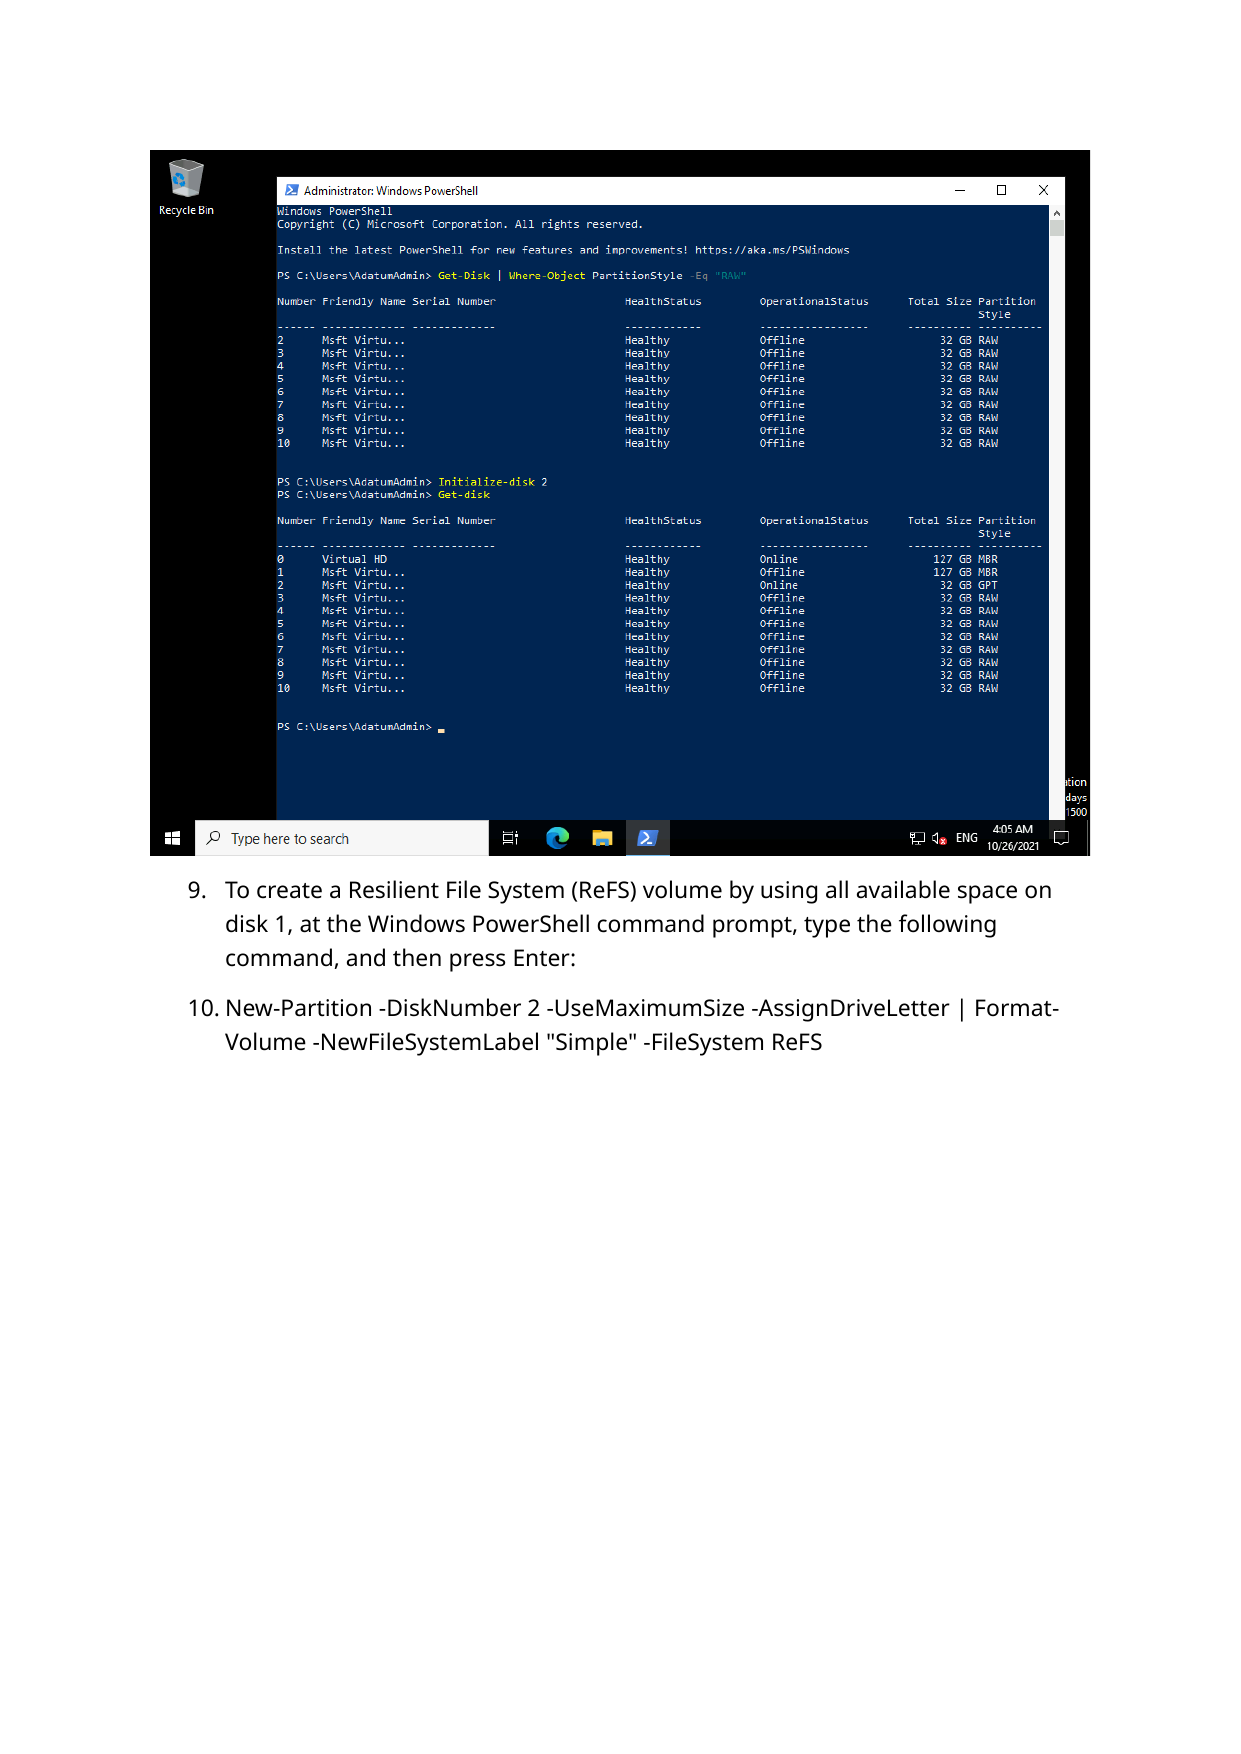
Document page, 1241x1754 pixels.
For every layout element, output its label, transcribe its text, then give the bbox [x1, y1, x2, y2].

list To create a Resilient File System (ReFS) volume by using all available space on disk 1, at the Windows PowerShell command prompt, type the following command, and then press Enter: [187, 874, 1090, 973]
list New-Partition -DiskNumber 2 -UseMaximumSize -AssignDriveLetter | Format-Volume -NewFileSystemLabel "Simple" -FileSystem ReFS [187, 992, 1090, 1057]
picture [150, 150, 1091, 856]
